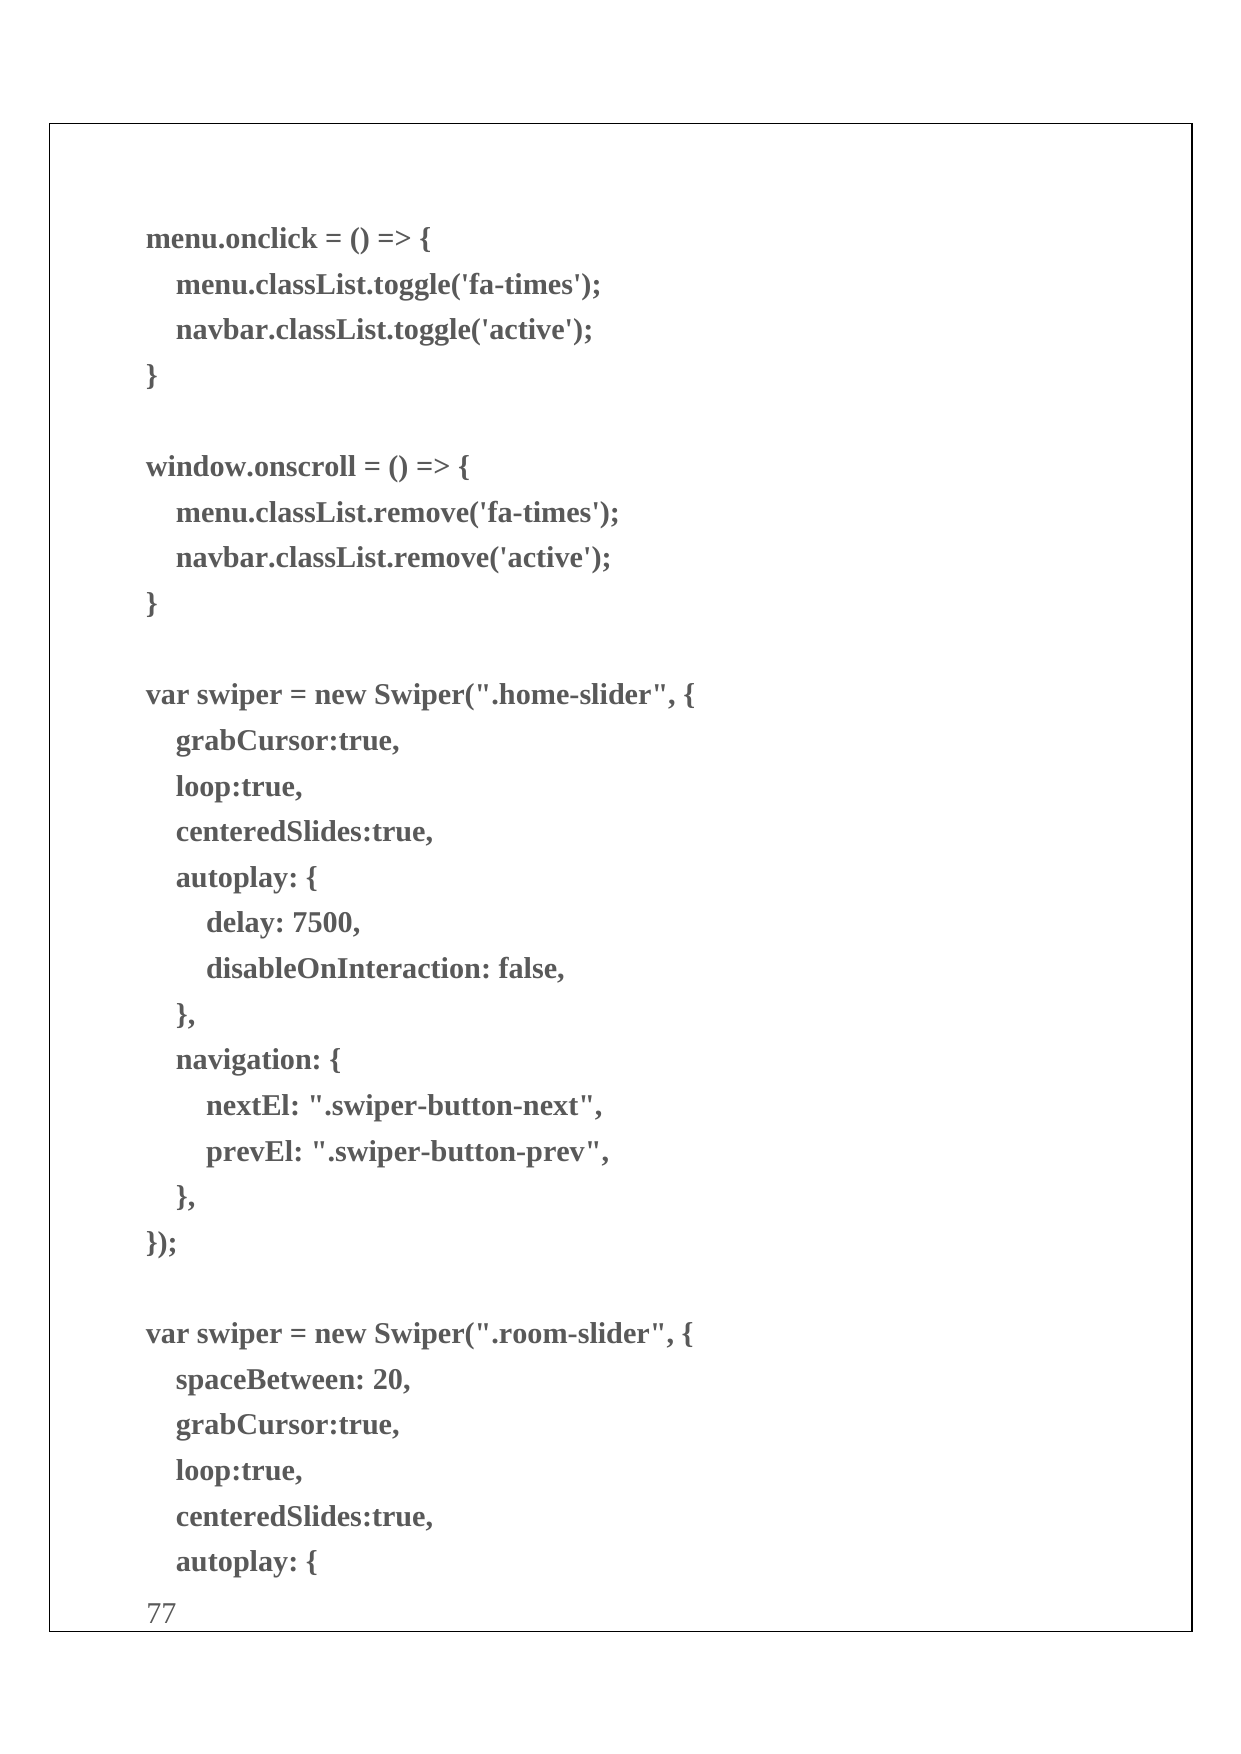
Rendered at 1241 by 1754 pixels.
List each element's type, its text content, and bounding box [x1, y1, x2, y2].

text prevEl: ".swiper-button-prev", [146, 1133, 1067, 1167]
text var swiper = new Swiper(".room-slider", { [146, 1315, 1067, 1350]
text }); [146, 1224, 1067, 1259]
text loop:true, [146, 1452, 1067, 1487]
text nextEl: ".swiper-button-next", [146, 1087, 1067, 1122]
text spaceBetween: 20, [146, 1361, 1067, 1396]
text }, [146, 996, 1067, 1031]
text centeredSlides:true, [146, 1498, 1067, 1532]
text }, [146, 1178, 1067, 1213]
text menu.classList.toggle('fa-times'); [146, 266, 1067, 301]
text window.onscroll = () => { [146, 448, 1067, 483]
text navigation: { [146, 1041, 1067, 1076]
text } [146, 585, 1067, 620]
text menu.classList.remove('fa-times'); [146, 494, 1067, 529]
text } [146, 357, 1067, 392]
text menu.onclick = () => { [146, 220, 1067, 255]
text grabCursor:true, [146, 722, 1067, 757]
text autoplay: { [146, 1543, 1067, 1578]
text disableOnInteraction: false, [146, 950, 1067, 985]
text centeredSlides:true, [146, 813, 1067, 848]
text autoplay: { [146, 859, 1067, 894]
text navbar.classList.remove('active'); [146, 539, 1067, 574]
text loop:true, [146, 768, 1067, 802]
text delay: 7500, [146, 904, 1067, 939]
text grabCursor:true, [146, 1406, 1067, 1441]
text navbar.classList.toggle('active'); [146, 311, 1067, 346]
text var swiper = new Swiper(".home-slider", { [146, 676, 1067, 711]
